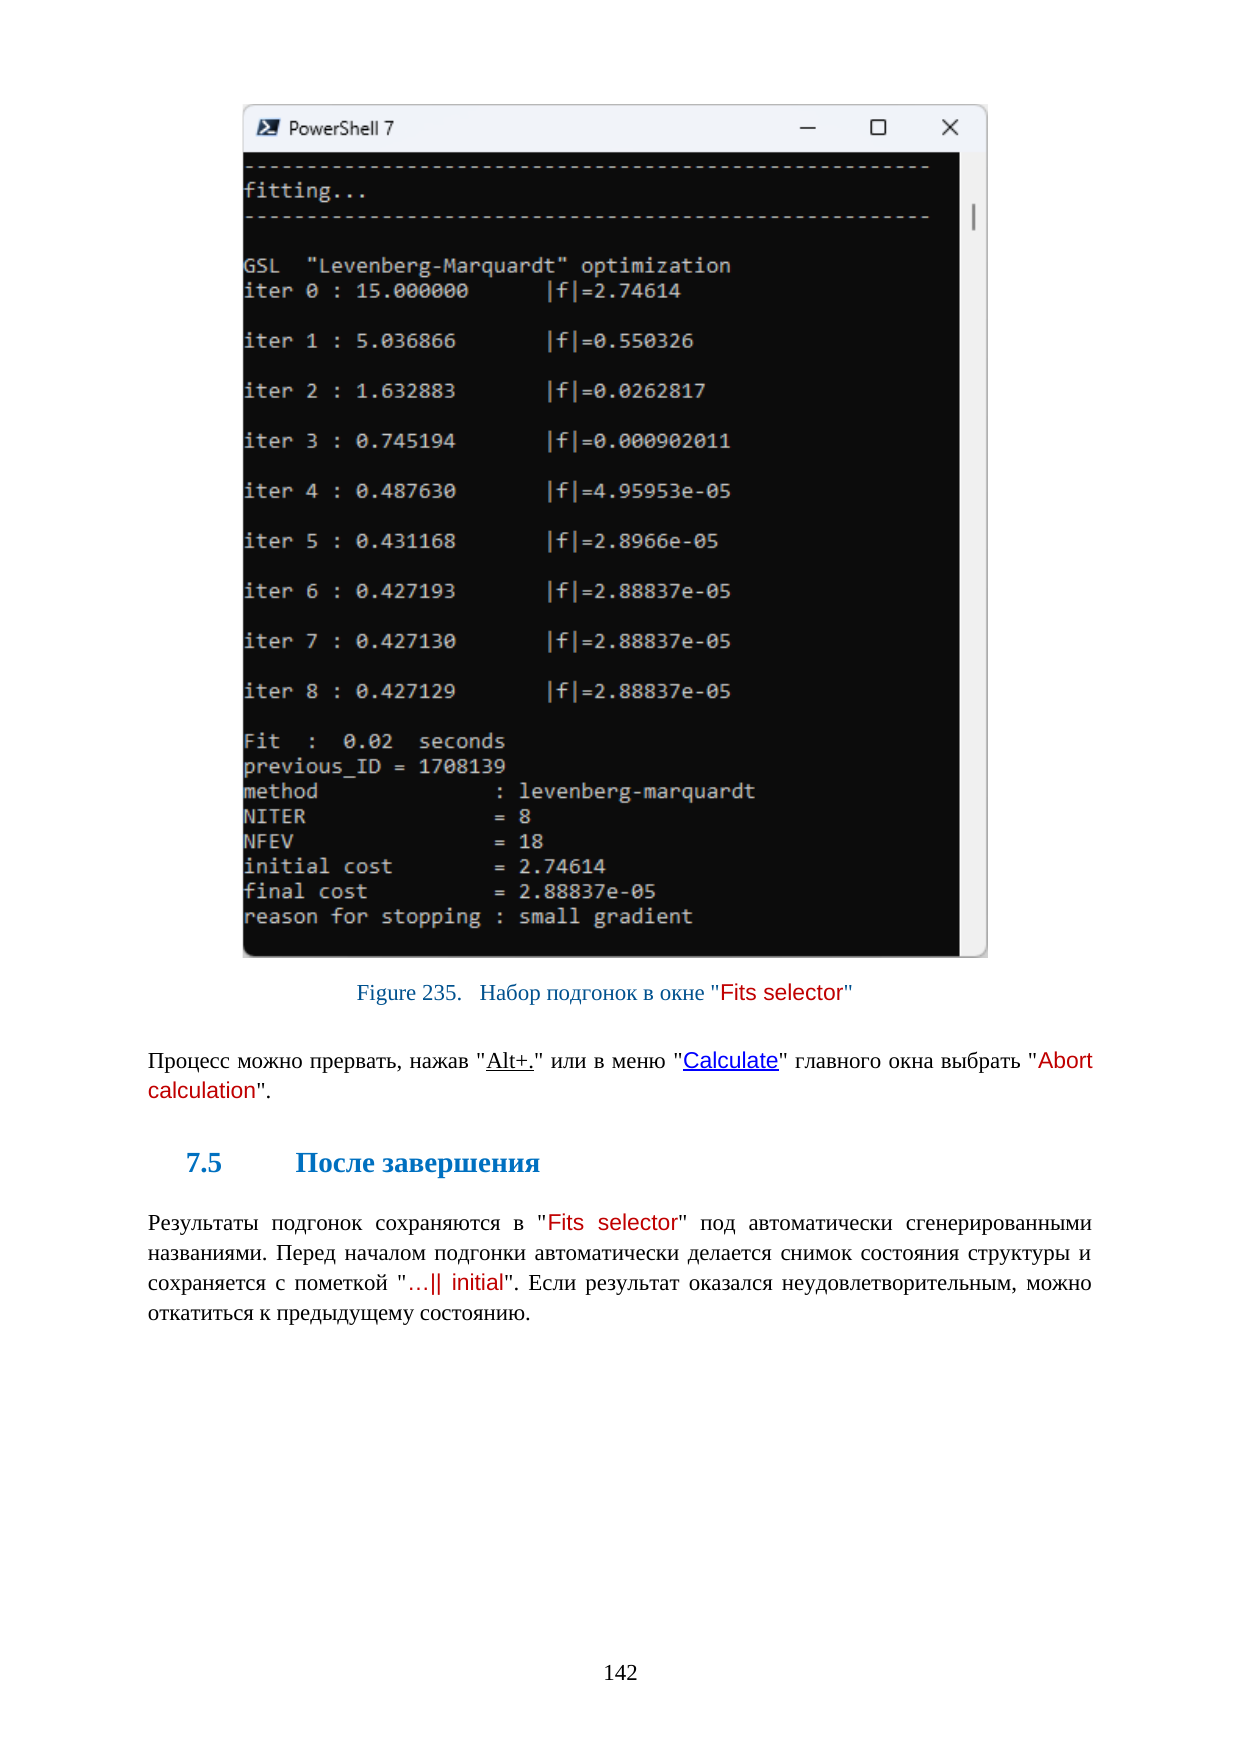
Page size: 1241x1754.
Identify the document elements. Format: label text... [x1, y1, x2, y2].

subtitle После завершения [155, 1145, 1093, 1178]
picture [242, 104, 988, 958]
text Результаты подгонок сохраняются в "Fits selector" под автоматически сгенерированными названиями. Перед началом подгонки автоматически делается снимок состояния структуры и сохраняется с пометкой "…|| initial". Если результат оказался неудовлетворительным, можно откатиться к предыдущему состоянию. [148, 1208, 1093, 1326]
text Процесс можно прервать, нажав "Alt+." или в меню "Calculate" главного окна выбрать "Abort calculation". [148, 1047, 1093, 1103]
